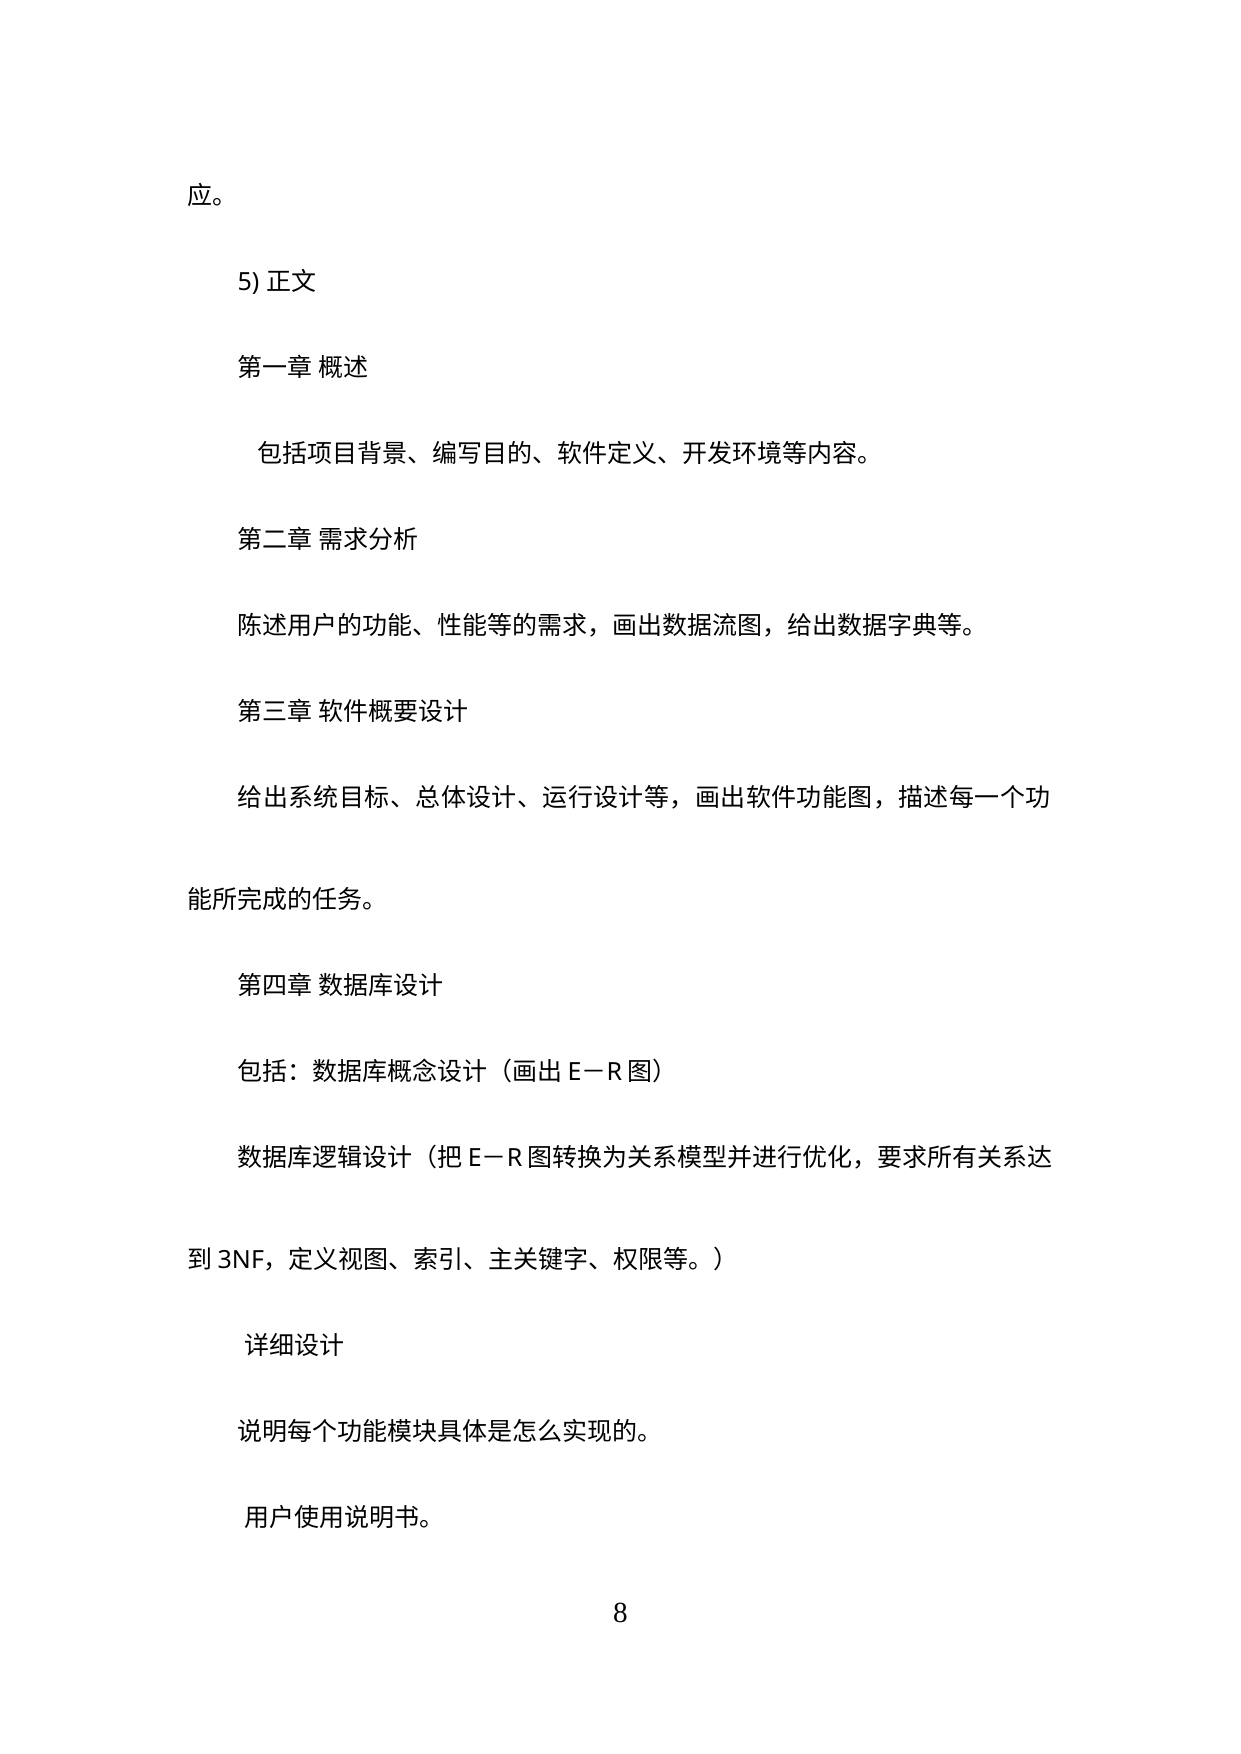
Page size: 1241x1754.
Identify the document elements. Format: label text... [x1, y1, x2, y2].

text 包括：数据库概念设计（画出E－R图） [187, 1036, 1053, 1104]
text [187, 159, 1053, 227]
text 第四章 数据库设计 [187, 950, 1053, 1018]
text 第二章 需求分析 [187, 504, 1053, 572]
text 陈述用户的功能、性能等的需求，画出数据流图，给出数据字典等。 [187, 590, 1053, 658]
text 详细设计 [187, 1310, 1053, 1378]
text 用户使用说明书。 [187, 1482, 1053, 1550]
text 包括项目背景、编写目的、软件定义、开发环境等内容。 [187, 418, 1053, 486]
text 5) 正文 [187, 246, 1053, 313]
text 给出系统目标、总体设计、运行设计等，画出软件功能图，描述每一个功能所完成的任务。 [187, 762, 1053, 932]
text 数据库逻辑设计（把E－R图转换为关系模型并进行优化，要求所有关系达到3NF，定义视图、索引、主关键字、权限等。） [187, 1122, 1053, 1292]
text 第三章 软件概要设计 [187, 676, 1053, 744]
text 说明每个功能模块具体是怎么实现的。 [187, 1396, 1053, 1464]
text 第一章 概述 [187, 332, 1053, 399]
